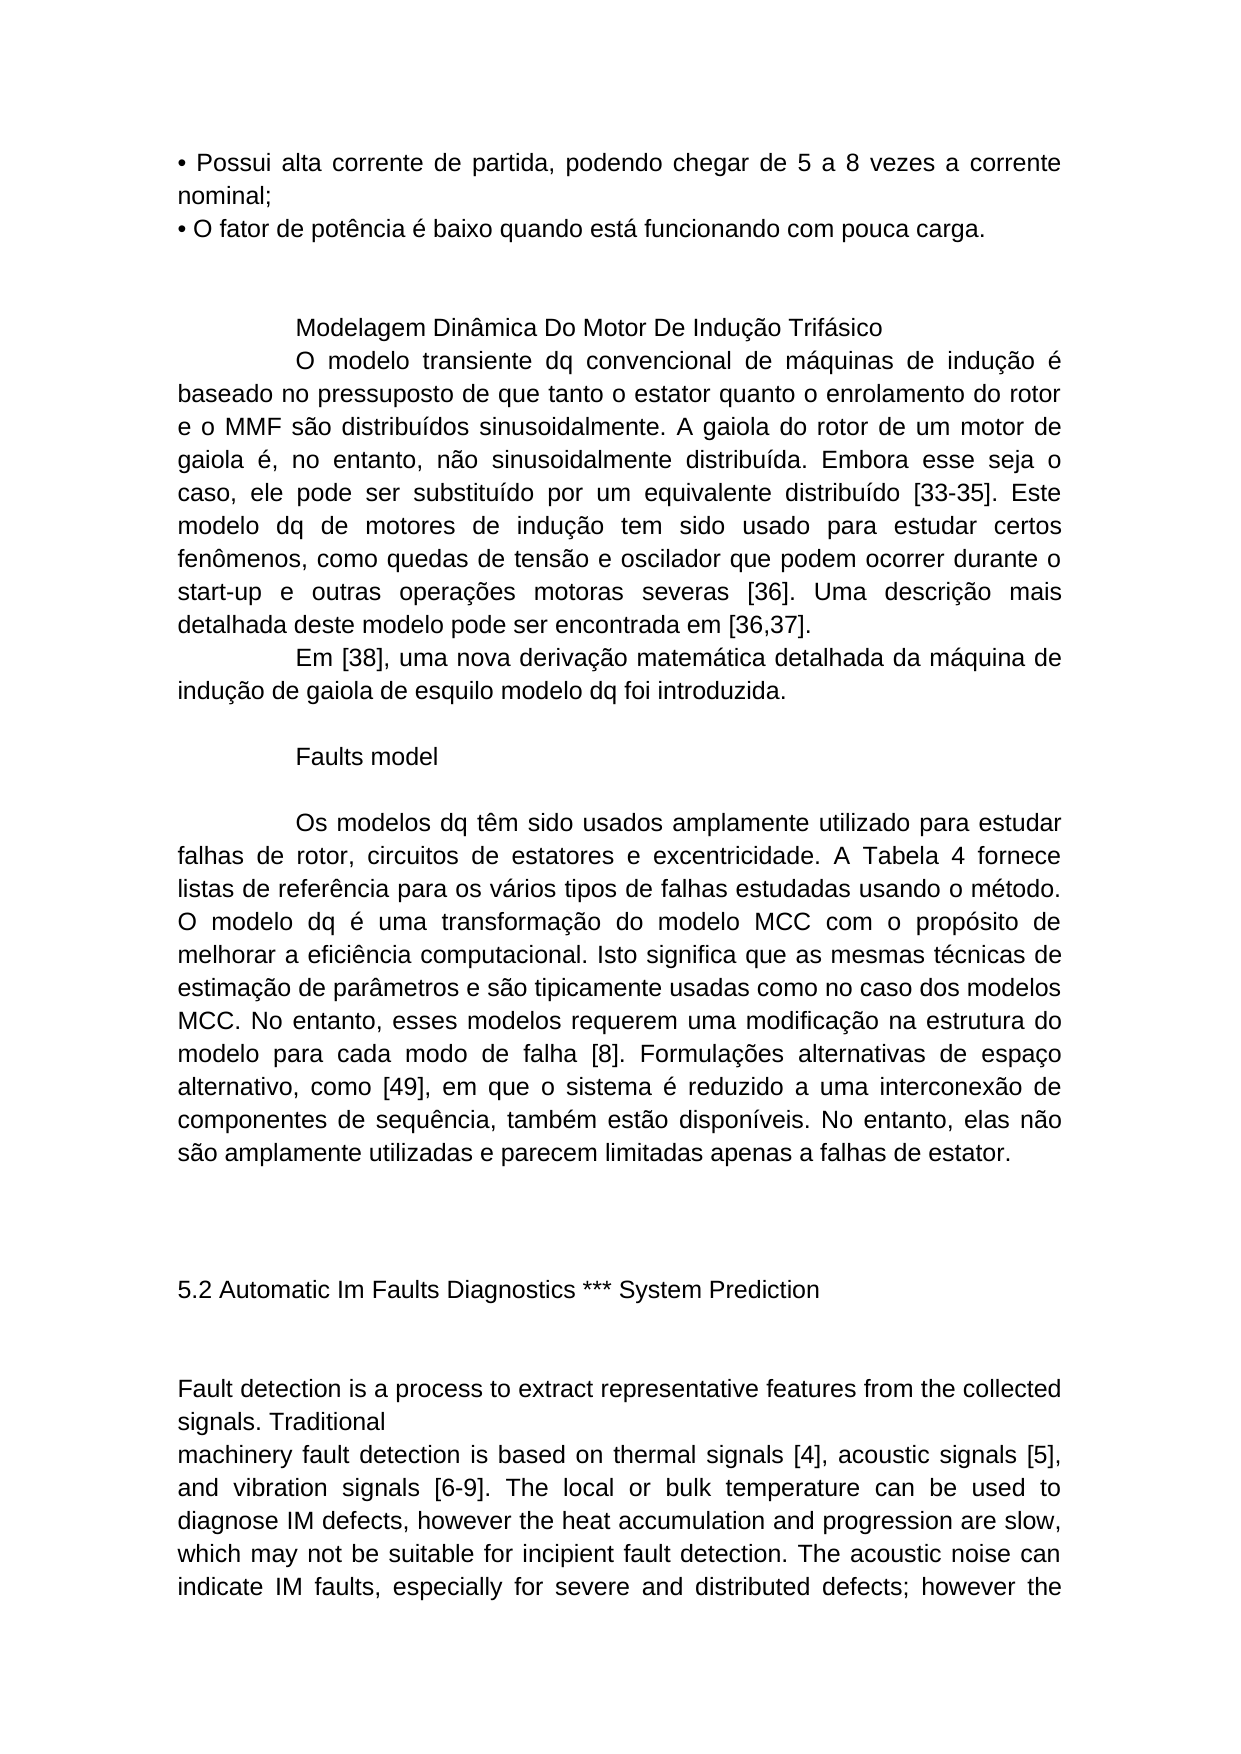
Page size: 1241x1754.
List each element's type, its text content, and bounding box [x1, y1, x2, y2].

text Os modelos dq têm sido usados amplamente utilizado para estudar falhas de rotor, circuitos de estatores e excentricidade. A Tabela 4 fornece listas de referência para os vários tipos de falhas estudadas usando o método. O modelo dq é uma transformação do modelo MCC com o propósito de melhorar a eficiência computacional. Isto significa que as mesmas técnicas de estimação de parâmetros e são tipicamente usadas como no caso dos modelos MCC. No entanto, esses modelos requerem uma modificação na estrutura do modelo para cada modo de falha [8]. Formulações alternativas de espaço alternativo, como [49], em que o sistema é reduzido a uma interconexão de componentes de sequência, também estão disponíveis. No entanto, elas não são amplamente utilizadas e parecem limitadas apenas a falhas de estator. [177, 808, 1063, 1167]
text • O fator de potência é baixo quando está funcionando com pouca carga. [177, 214, 1063, 242]
text Em [38], uma nova derivação matemática detalhada da máquina de indução de gaiola de esquilo modelo dq foi introduzida. [177, 643, 1063, 705]
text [177, 1440, 1063, 1601]
text O modelo transiente dq convencional de máquinas de indução é baseado no pressuposto de que tanto o estator quanto o enrolamento do rotor e o MMF são distribuídos sinusoidalmente. A gaiola do rotor de um motor de gaiola é, no entanto, não sinusoidalmente distribuída. Embora esse seja o caso, ele pode ser substituído por um equivalente distribuído [33-35]. Este modelo dq de motores de indução tem sido usado para estudar certos fenômenos, como quedas de tensão e oscilador que podem ocorrer durante o start-up e outras operações motoras severas [36]. Uma descrição mais detalhada deste modelo pode ser encontrada em [36,37]. [177, 346, 1063, 639]
subtitle 5.2 Automatic Im Faults Diagnostics *** System Prediction [177, 1274, 1063, 1303]
text Modelagem Dinâmica Do Motor De Indução Trifásico [177, 313, 1063, 342]
text Faults model [177, 742, 1063, 771]
text Fault detection is a process to extract representative features from the collected signals. Traditional [177, 1374, 1063, 1435]
text • Possui alta corrente de partida, podendo chegar de 5 a 8 vezes a corrente nominal; [177, 148, 1063, 209]
